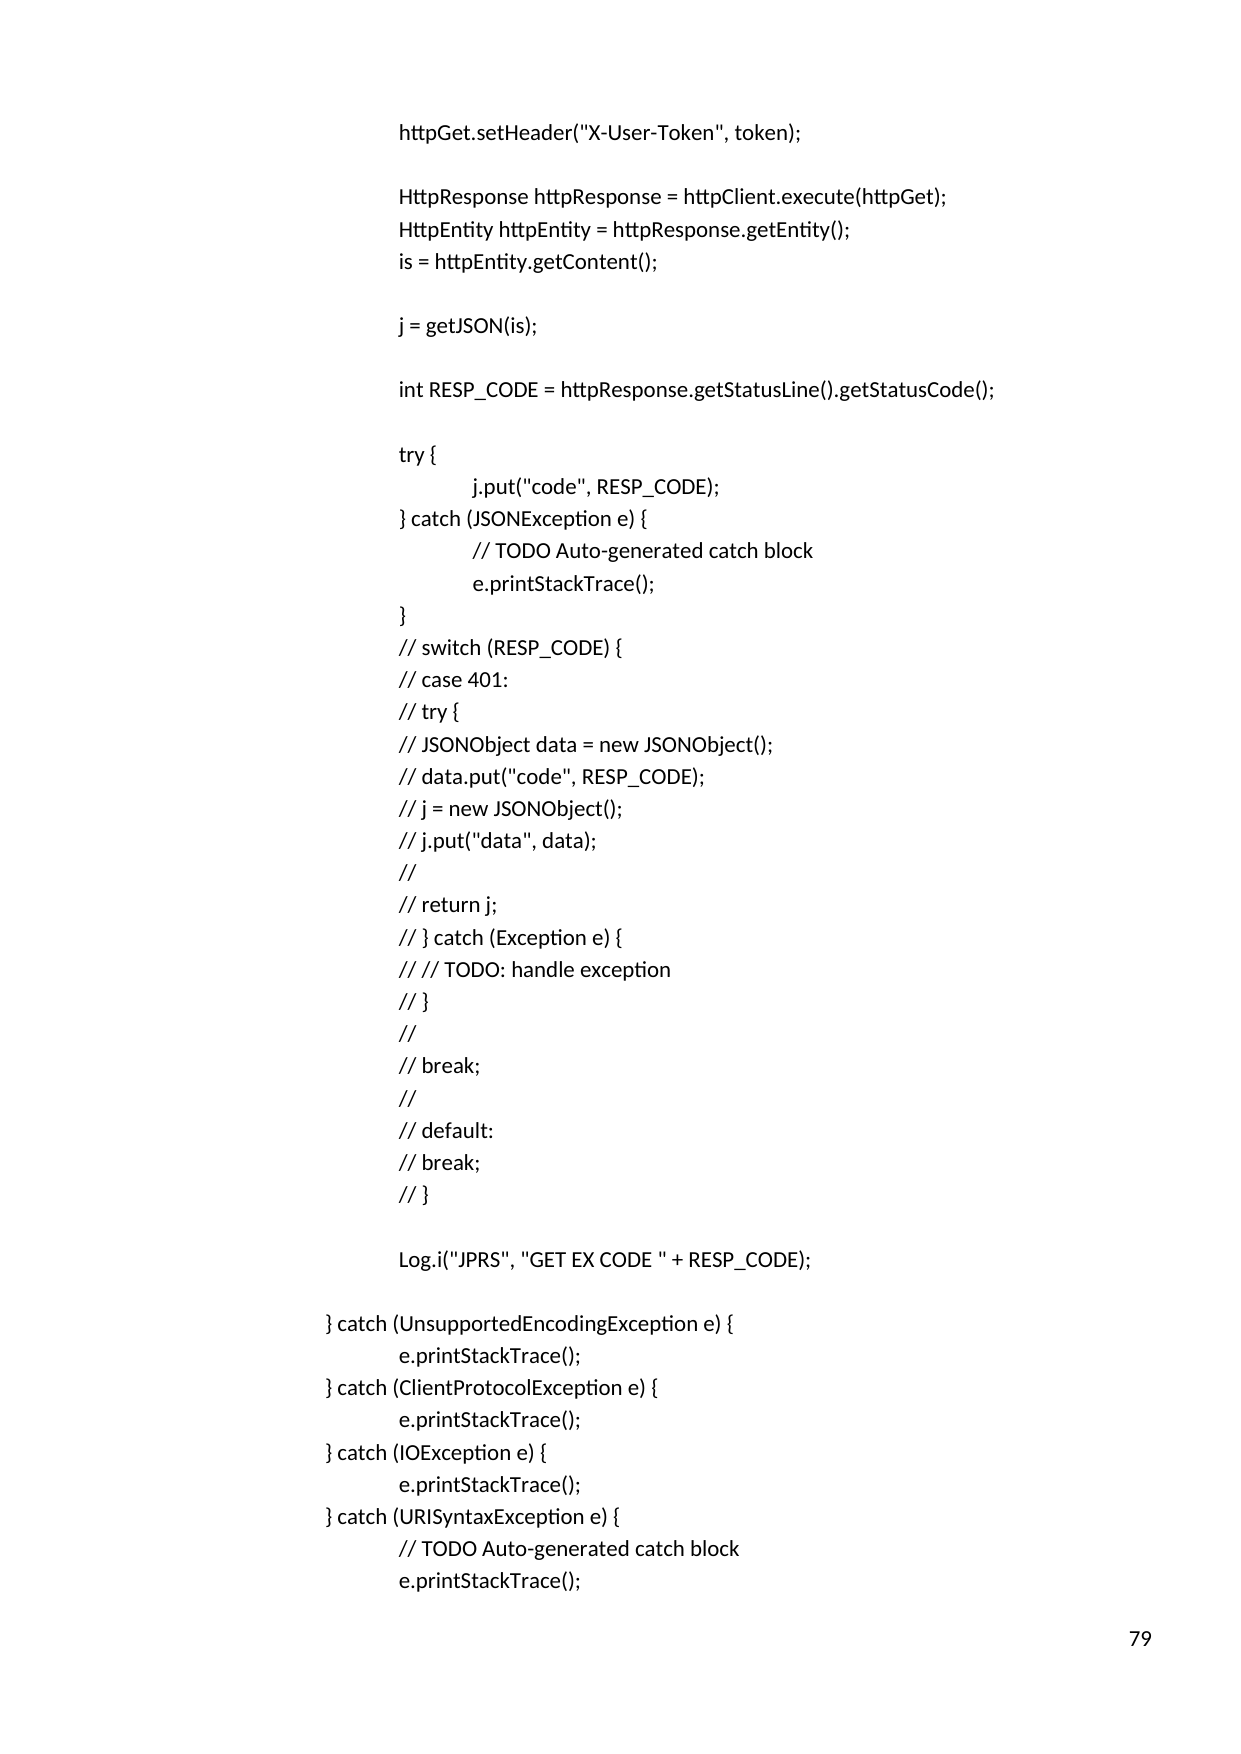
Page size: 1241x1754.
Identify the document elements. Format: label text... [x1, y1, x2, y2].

text } catch (UnsupportedEncodingException e) { [177, 1309, 1152, 1337]
text e.printStackTrace(); [177, 1470, 1152, 1498]
text // TODO Auto-generated catch block [177, 537, 1152, 564]
text // } catch (Exception e) { [177, 923, 1152, 951]
text // switch (RESP_CODE) { [177, 633, 1152, 661]
text // [177, 858, 1152, 886]
text // try { [177, 697, 1152, 726]
text // j = new JSONObject(); [177, 794, 1152, 822]
text } catch (IOException e) { [177, 1438, 1152, 1466]
text // break; [177, 1052, 1152, 1079]
text // } [177, 987, 1152, 1015]
text // data.put("code", RESP_CODE); [177, 762, 1152, 790]
text // j.put("data", data); [177, 826, 1152, 854]
text is = httpEntity.getContent(); [177, 247, 1152, 275]
text // JSONObject data = new JSONObject(); [177, 730, 1152, 758]
text HttpResponse httpResponse = httpClient.execute(httpGet); [177, 182, 1152, 211]
text HttpEntity httpEntity = httpResponse.getEntity(); [177, 215, 1152, 243]
text } [177, 601, 1152, 629]
text j = getJSON(is); [177, 311, 1152, 339]
text Log.i("JPRS", "GET EX CODE " + RESP_CODE); [177, 1245, 1152, 1273]
text int RESP_CODE = httpResponse.getStatusLine().getStatusCode(); [177, 376, 1152, 404]
text // case 401: [177, 665, 1152, 693]
text e.printStackTrace(); [177, 1341, 1152, 1369]
text } catch (ClientProtocolException e) { [177, 1373, 1152, 1401]
text } catch (URISyntaxException e) { [177, 1502, 1152, 1530]
text e.printStackTrace(); [177, 1567, 1152, 1594]
text // } [177, 1180, 1152, 1208]
text httpGet.setHeader("X-User-Token", token); [177, 118, 1152, 146]
text e.printStackTrace(); [177, 569, 1152, 597]
text // [177, 1084, 1152, 1112]
text } catch (JSONException e) { [177, 504, 1152, 532]
text // // TODO: handle exception [177, 955, 1152, 983]
text e.printStackTrace(); [177, 1406, 1152, 1434]
text j.put("code", RESP_CODE); [177, 472, 1152, 500]
text // [177, 1019, 1152, 1047]
text // TODO Auto-generated catch block [177, 1534, 1152, 1562]
text // default: [177, 1116, 1152, 1144]
text try { [177, 440, 1152, 468]
text // break; [177, 1148, 1152, 1176]
text // return j; [177, 891, 1152, 919]
